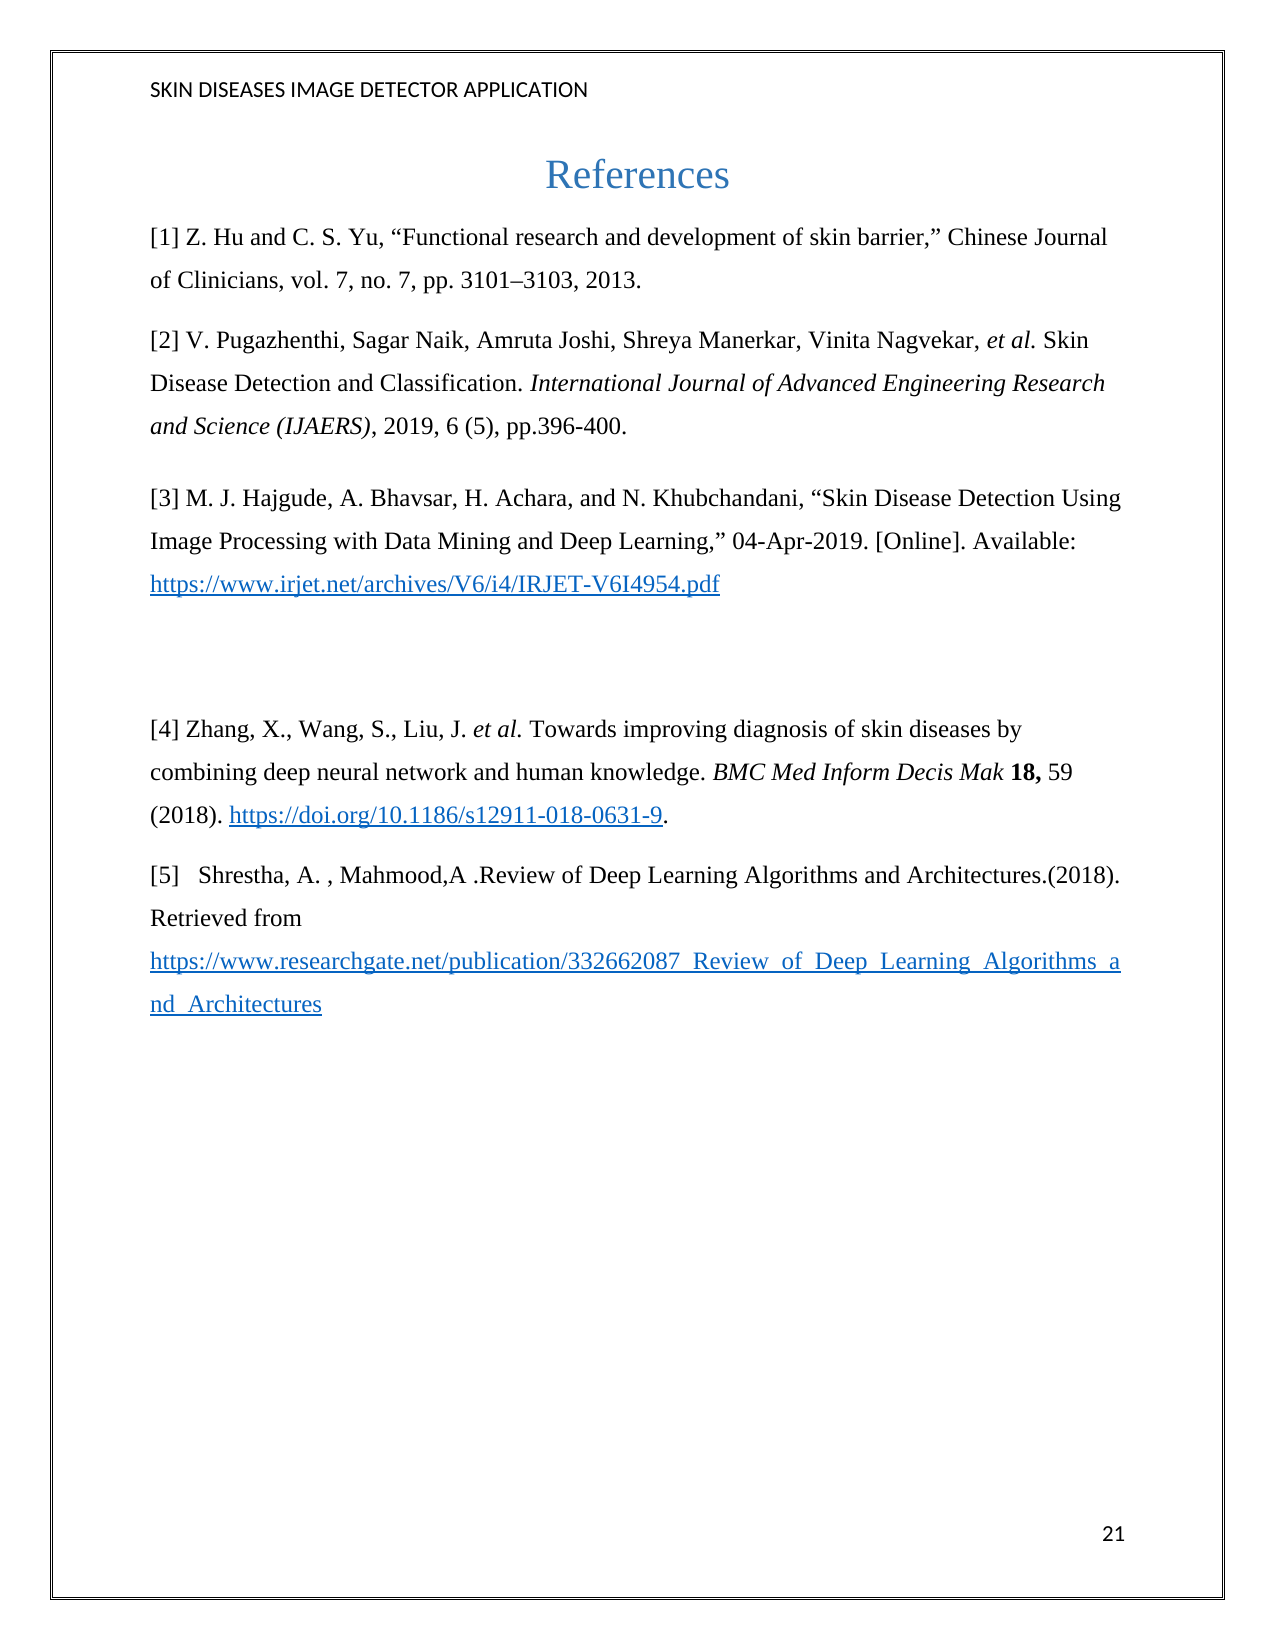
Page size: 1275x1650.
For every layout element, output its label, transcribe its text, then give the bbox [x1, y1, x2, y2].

text [5] Shrestha, A. , Mahmood,A .Review of Deep Learning Algorithms and Architectures.(2018). Retrieved from https://www.researchgate.net/publication/332662087_Review_of_Deep_Learning_Algorithms_and_Architectures [150, 860, 1125, 1018]
text [1] Z. Hu and C. S. Yu, “Functional research and development of skin barrier,” Chinese Journal of Clinicians, vol. 7, no. 7, pp. 3101–3103, 2013. [150, 222, 1125, 294]
subtitle References [150, 150, 1125, 198]
text [2] V. Pugazhenthi, Sagar Naik, Amruta Joshi, Shreya Manerkar, Vinita Nagvekar, et al. Skin Disease Detection and Classification. International Journal of Advanced Engineering Research and Science (IJAERS), 2019, 6 (5), pp.396-400. [150, 325, 1125, 440]
text [4] Zhang, X., Wang, S., Liu, J. et al. Towards improving diagnosis of skin diseases by combining deep neural network and human knowledge. BMC Med Inform Decis Mak 18, 59 (2018). https://doi.org/10.1186/s12911-018-0631-9. [150, 714, 1125, 829]
text [3] M. J. Hajgude, A. Bhavsar, H. Achara, and N. Khubchandani, “Skin Disease Detection Using Image Processing with Data Mining and Deep Learning,” 04-Apr-2019. [Online]. Available: https://www.irjet.net/archives/V6/i4/IRJET-V6I4954.pdf [150, 483, 1125, 598]
